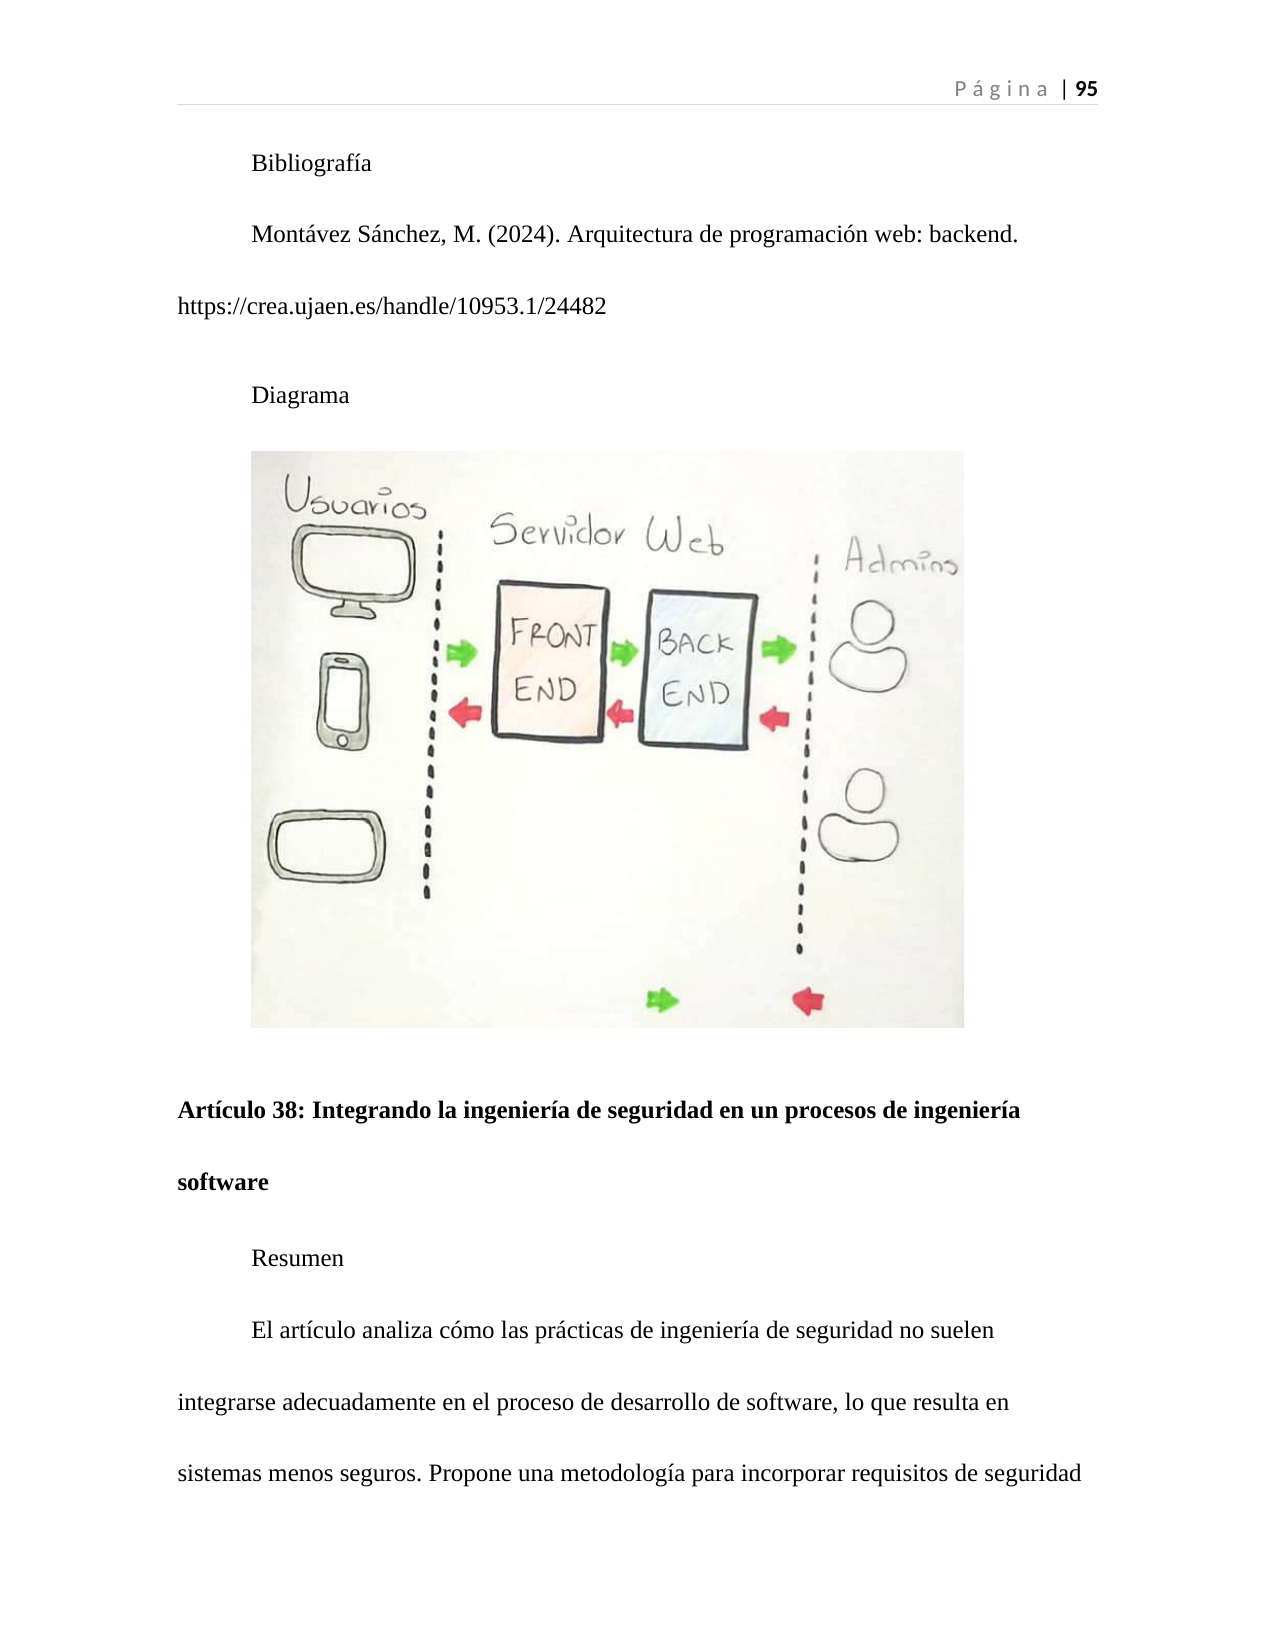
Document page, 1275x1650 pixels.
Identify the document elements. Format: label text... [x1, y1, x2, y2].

picture [251, 451, 965, 1028]
text Montávez Sánchez, M. (2024). Arquitectura de programación web: backend. https://crea.ujaen.es/handle/10953.1/24482 [177, 219, 1098, 320]
subtitle Bibliografía [177, 148, 1098, 176]
subtitle Artículo 38: Integrando la ingeniería de seguridad en un procesos de ingeniería software [177, 1095, 1098, 1196]
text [177, 1315, 1098, 1487]
subtitle Resumen [177, 1243, 1098, 1272]
subtitle Diagrama [177, 380, 1098, 409]
